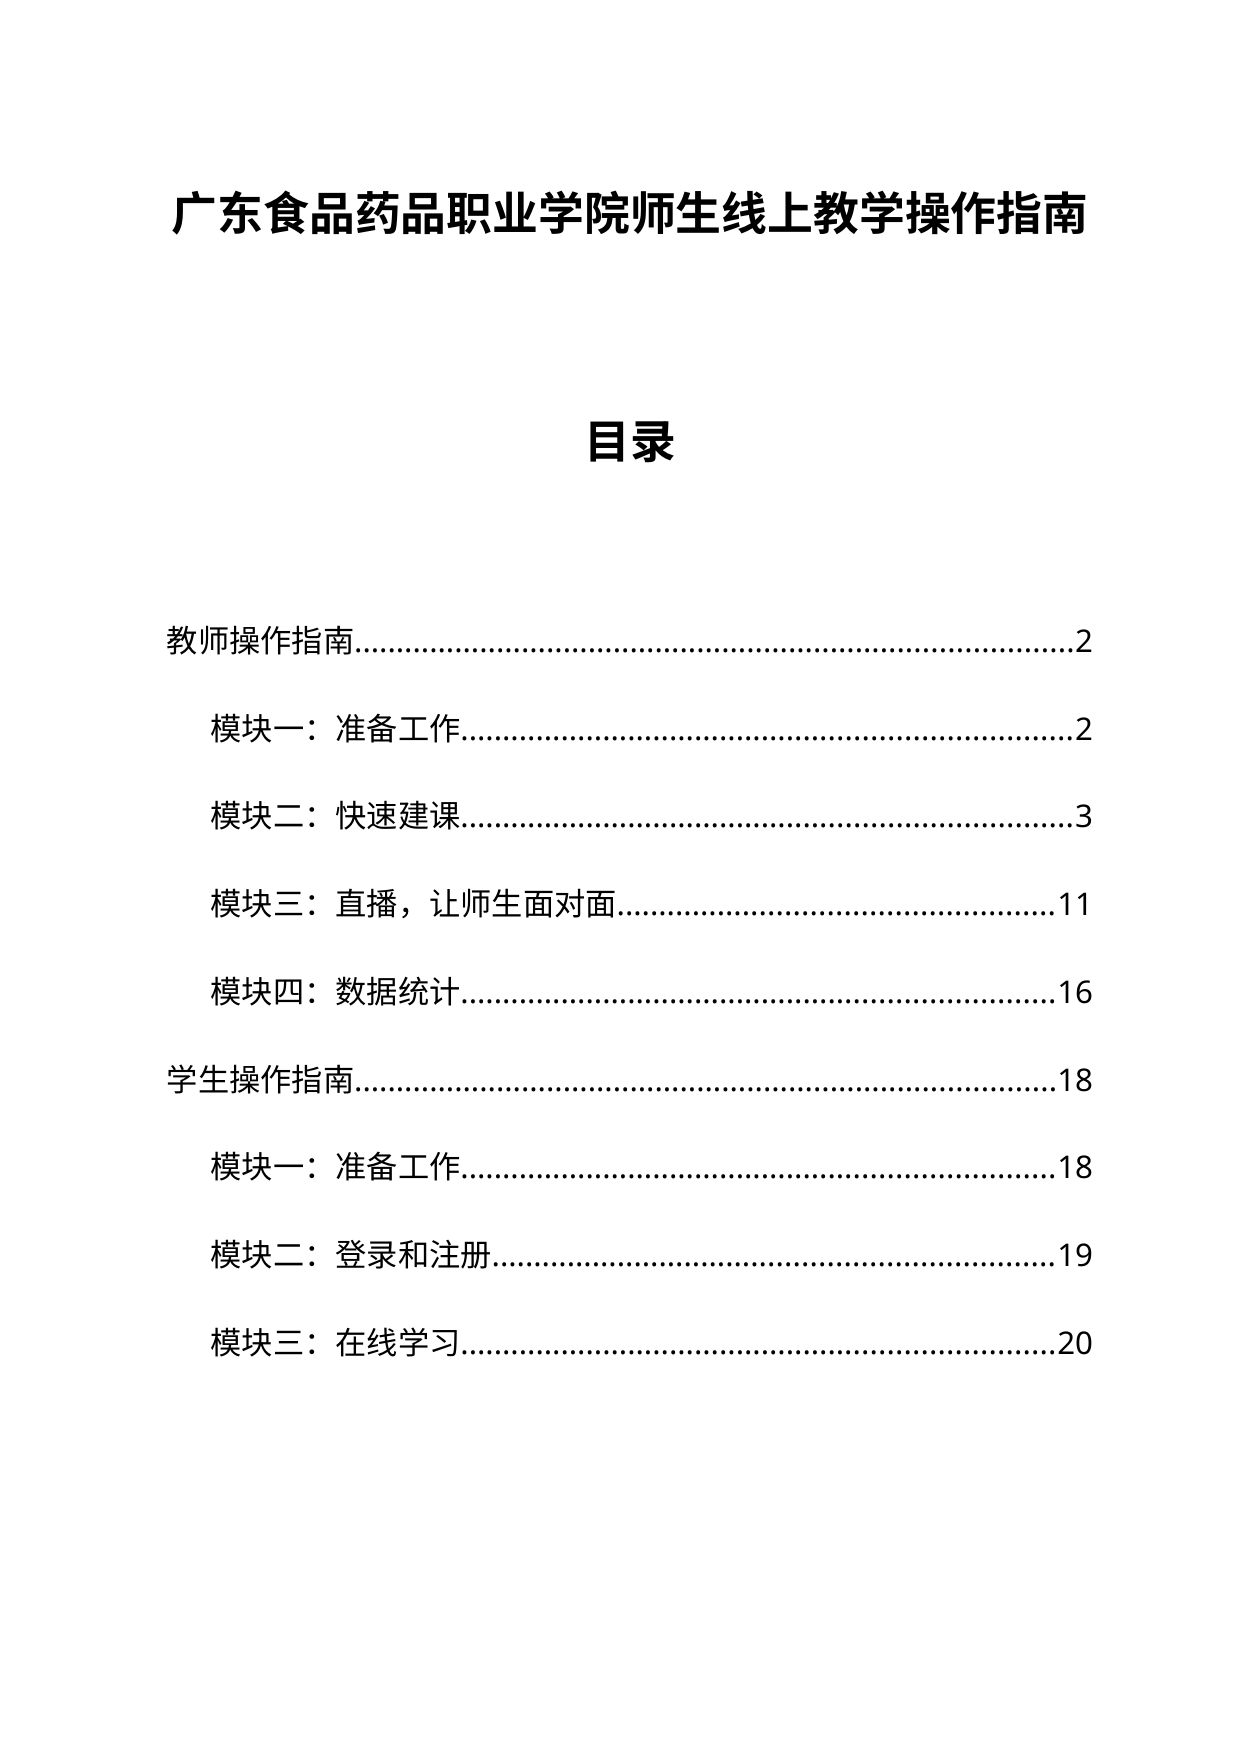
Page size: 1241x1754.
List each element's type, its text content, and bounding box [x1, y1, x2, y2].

text 广东食品药品职业学院师生线上教学操作指南 [167, 162, 1093, 259]
